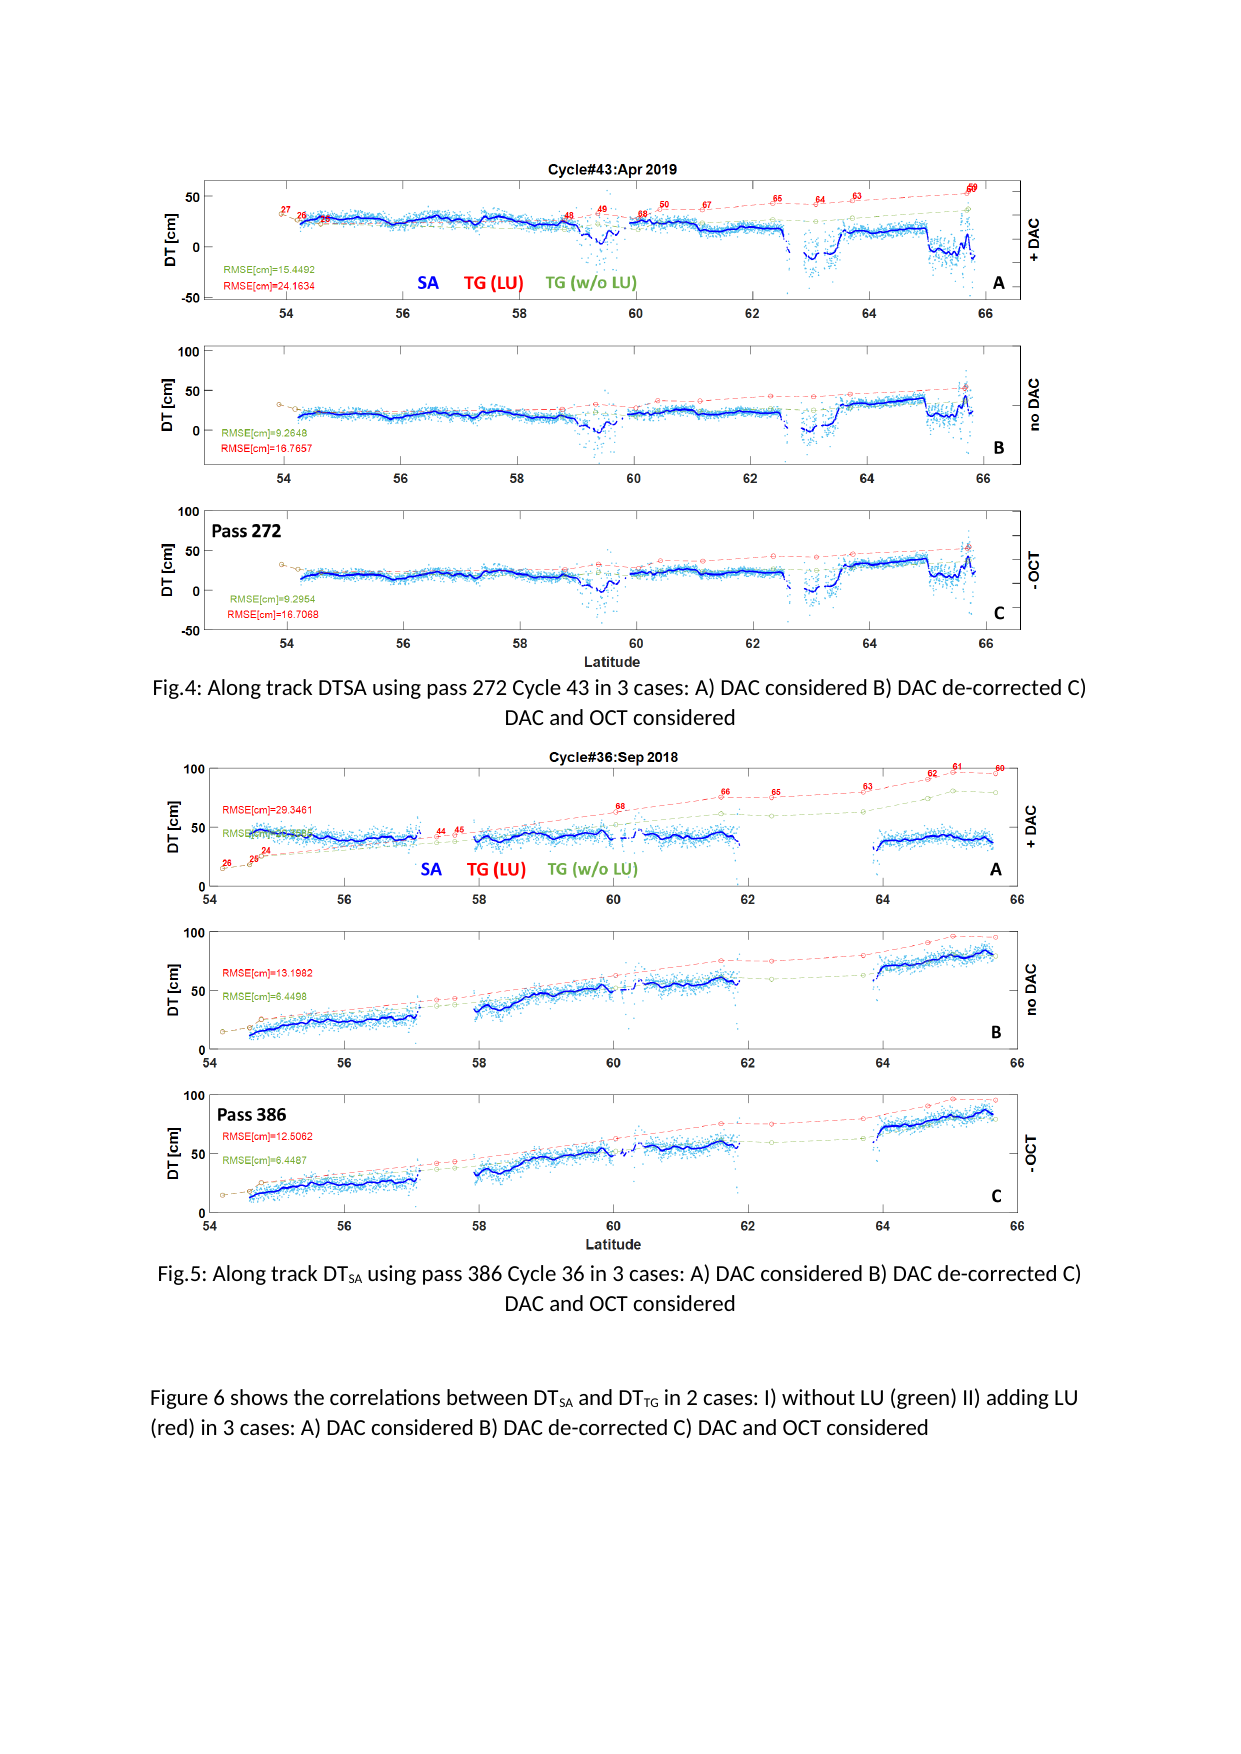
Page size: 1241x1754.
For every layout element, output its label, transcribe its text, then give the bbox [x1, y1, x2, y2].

text Fig.4: Along track DTSA using pass 272 Cycle 43 in 3 cases: A) DAC considered B) DAC de-corrected C) DAC and OCT considered [150, 673, 1090, 731]
text Figure 6 shows the correlations between DTSA and DTTG in 2 cases: I) without LU (green) II) adding LU (red) in 3 cases: A) DAC considered B) DAC de-corrected C) DAC and OCT considered [150, 1383, 1090, 1441]
text Fig.5: Along track DTSA using pass 386 Cycle 36 in 3 cases: A) DAC considered B) DAC de-corrected C) DAC and OCT considered [150, 1259, 1090, 1317]
picture [150, 749, 1039, 1257]
picture [150, 150, 1055, 671]
